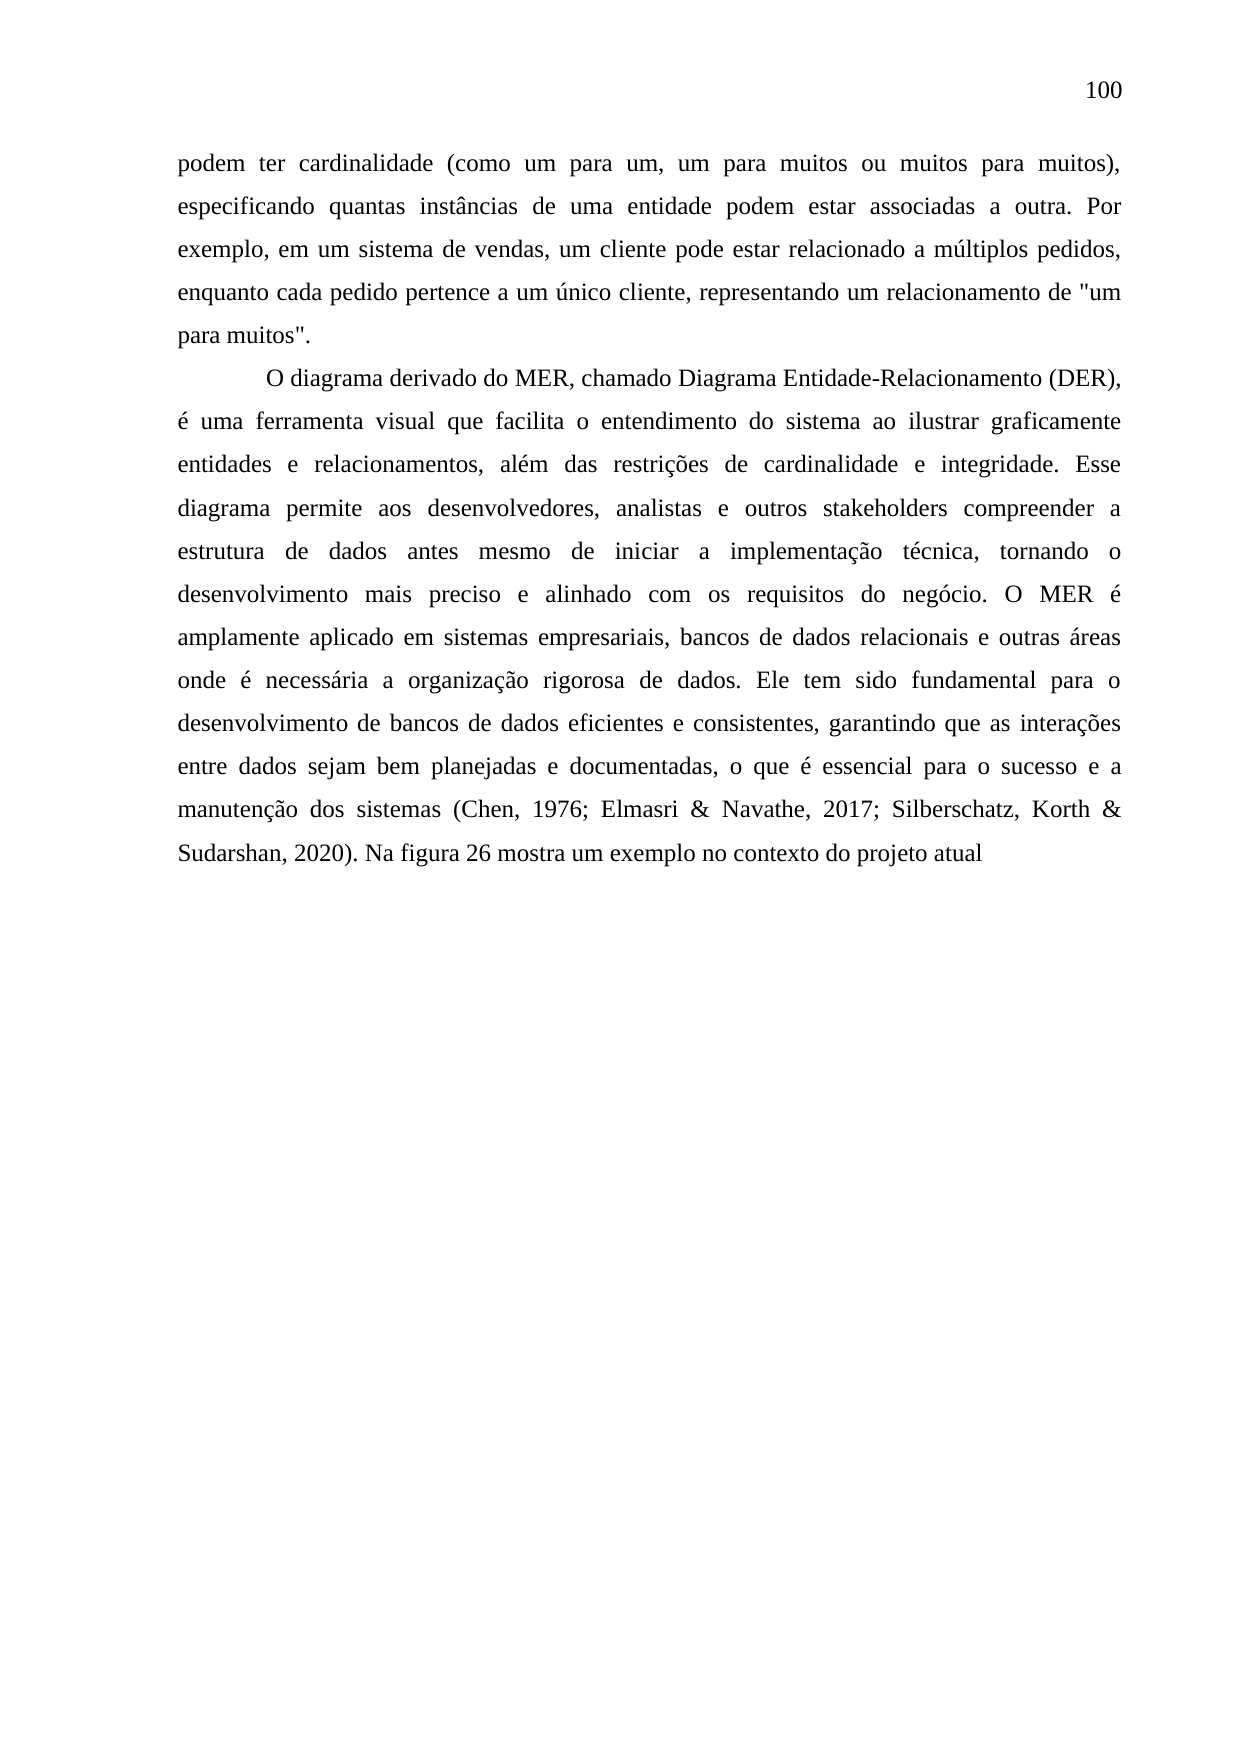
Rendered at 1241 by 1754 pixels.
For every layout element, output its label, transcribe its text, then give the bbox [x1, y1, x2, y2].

text O diagrama derivado do MER, chamado Diagrama Entidade-Relacionamento (DER), é uma ferramenta visual que facilita o entendimento do sistema ao ilustrar graficamente entidades e relacionamentos, além das restrições de cardinalidade e integridade. Esse diagrama permite aos desenvolvedores, analistas e outros stakeholders compreender a estrutura de dados antes mesmo de iniciar a implementação técnica, tornando o desenvolvimento mais preciso e alinhado com os requisitos do negócio. O MER é amplamente aplicado em sistemas empresariais, bancos de dados relacionais e outras áreas onde é necessária a organização rigorosa de dados. Ele tem sido fundamental para o desenvolvimento de bancos de dados eficientes e consistentes, garantindo que as interações entre dados sejam bem planejadas e documentadas, o que é essencial para o sucesso e a manutenção dos sistemas (Chen, 1976; Elmasri & Navathe, 2017; Silberschatz, Korth & Sudarshan, 2020). Na figura 26 mostra um exemplo no contexto do projeto atual [177, 363, 1122, 866]
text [177, 148, 1122, 349]
